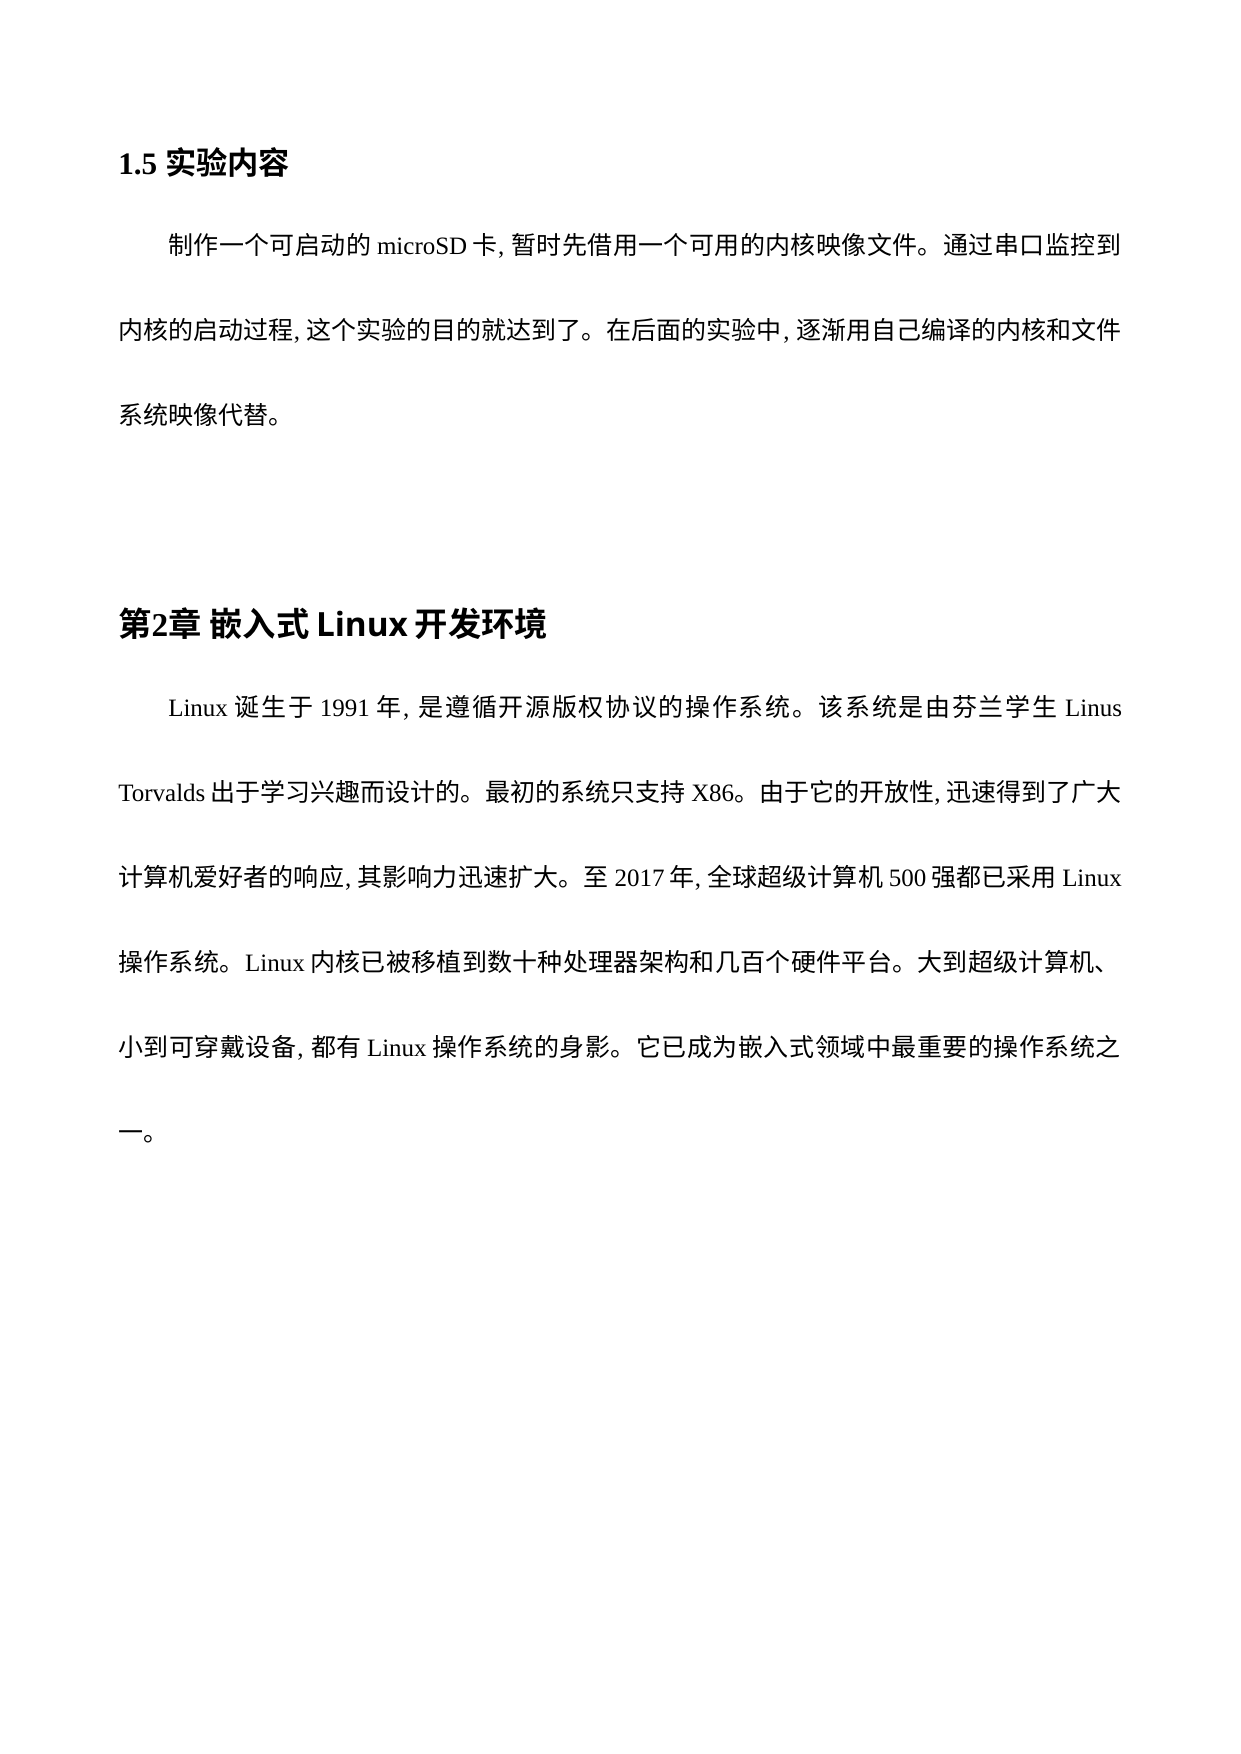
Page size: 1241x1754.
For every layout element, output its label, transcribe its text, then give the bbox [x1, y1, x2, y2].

text 制作一个可启动的microSD卡, 暂时先借用一个可用的内核映像文件。通过串口监控到内核的启动过程, 这个实验的目的就达到了。在后面的实验中, 逐渐用自己编译的内核和文件系统映像代替。 [118, 209, 1122, 447]
subtitle 实验内容 [118, 126, 1122, 194]
subtitle 嵌入式Linux开发环境 [118, 588, 1122, 656]
text Linux诞生于1991年, 是遵循开源版权协议的操作系统。该系统是由芬兰学生Linus Torvalds出于学习兴趣而设计的。最初的系统只支持X86。由于它的开放性, 迅速得到了广大计算机爱好者的响应, 其影响力迅速扩大。至2017年, 全球超级计算机500强都已采用Linux操作系统。Linux内核已被移植到数十种处理器架构和几百个硬件平台。大到超级计算机、小到可穿戴设备, 都有Linux操作系统的身影。它已成为嵌入式领域中最重要的操作系统之一。 [118, 672, 1122, 1164]
